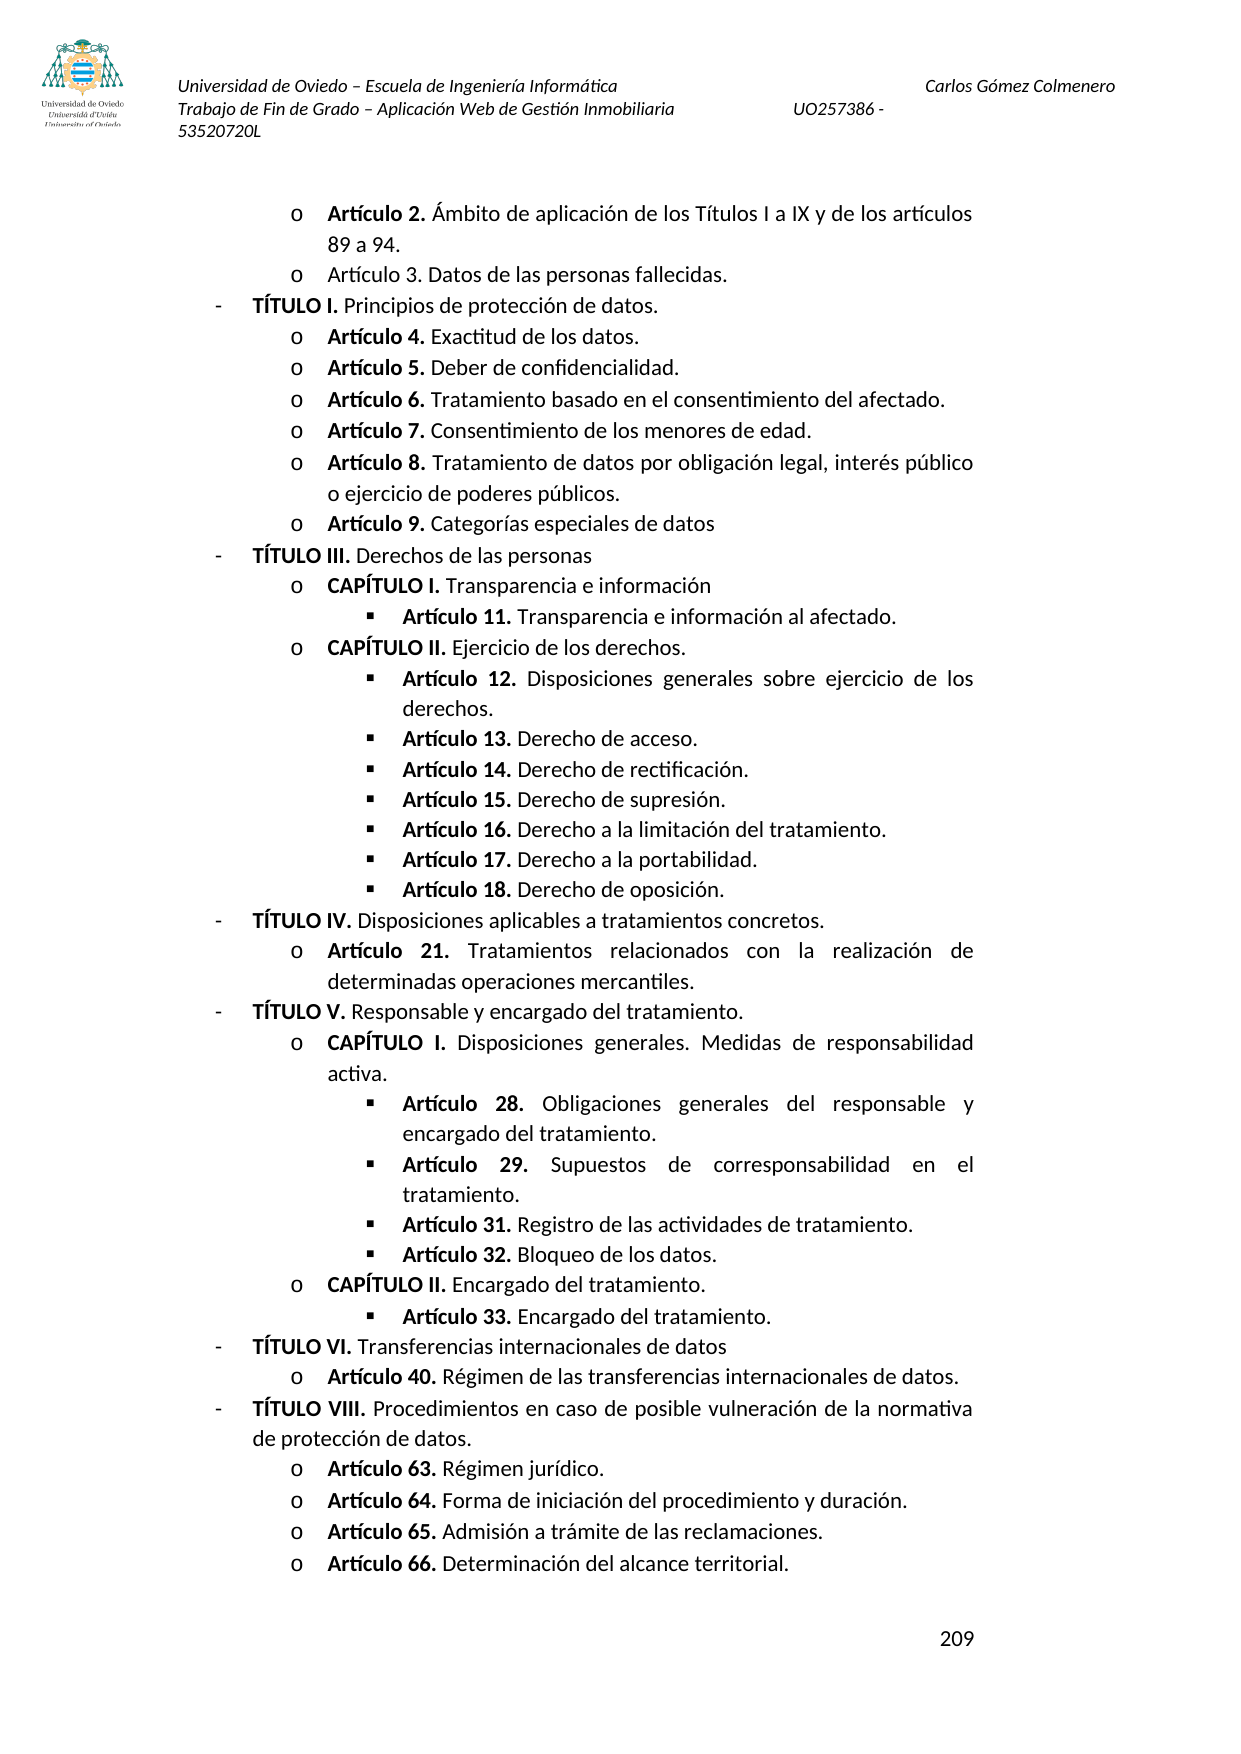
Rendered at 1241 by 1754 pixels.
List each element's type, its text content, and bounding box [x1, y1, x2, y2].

list CAPÍTULO II. Ejercicio de los derechos. [290, 633, 974, 662]
list Artículo 12. Disposiciones generales sobre ejercicio de los derechos. [365, 664, 974, 722]
list Artículo 65. Admisión a trámite de las reclamaciones. [290, 1517, 974, 1546]
list Artículo 16. Derecho a la limitación del tratamiento. [365, 815, 974, 843]
list Artículo 9. Categorías especiales de datos [290, 509, 974, 538]
list Artículo 11. Transparencia e información al afectado. [365, 602, 974, 630]
list Artículo 21. Tratamientos relacionados con la realización de determinadas operaciones mercantiles. [290, 936, 974, 995]
list Artículo 13. Derecho de acceso. [365, 724, 974, 752]
list Artículo 64. Forma de iniciación del procedimiento y duración. [290, 1486, 974, 1515]
list Artículo 66. Determinación del alcance territorial. [290, 1549, 974, 1578]
list TÍTULO III. Derechos de las personas [215, 541, 974, 569]
list TÍTULO IV. Disposiciones aplicables a tratamientos concretos. [215, 906, 974, 934]
list TÍTULO VI. Transferencias internacionales de datos [215, 1332, 974, 1360]
list Artículo 15. Derecho de supresión. [365, 785, 974, 813]
list Artículo 5. Deber de confidencialidad. [290, 353, 974, 382]
list Artículo 6. Tratamiento basado en el consentimiento del afectado. [290, 385, 974, 414]
list Artículo 17. Derecho a la portabilidad. [365, 845, 974, 873]
list Artículo 3. Datos de las personas fallecidas. [290, 260, 974, 289]
list CAPÍTULO I. Disposiciones generales. Medidas de responsabilidad activa. [290, 1028, 974, 1087]
list Artículo 2. Ámbito de aplicación de los Títulos I a IX y de los artículos 89 a 94. [290, 199, 974, 258]
list Artículo 4. Exactitud de los datos. [290, 322, 974, 351]
list Artículo 14. Derecho de rectificación. [365, 755, 974, 783]
list Artículo 63. Régimen jurídico. [290, 1454, 974, 1483]
list TÍTULO I. Principios de protección de datos. [215, 292, 974, 320]
list Artículo 33. Encargado del tratamiento. [365, 1302, 974, 1330]
list Artículo 40. Régimen de las transferencias internacionales de datos. [290, 1362, 974, 1392]
list Artículo 31. Registro de las actividades de tratamiento. [365, 1210, 974, 1238]
list Artículo 29. Supuestos de corresponsabilidad en el tratamiento. [365, 1150, 974, 1208]
list Artículo 28. Obligaciones generales del responsable y encargado del tratamiento. [365, 1089, 974, 1147]
list Artículo 7. Consentimiento de los menores de edad. [290, 416, 974, 445]
picture [36, 38, 124, 126]
list CAPÍTULO II. Encargado del tratamiento. [290, 1271, 974, 1300]
list Artículo 18. Derecho de oposición. [365, 876, 974, 903]
list CAPÍTULO I. Transparencia e información [290, 571, 974, 600]
list TÍTULO VIII. Procedimientos en caso de posible vulneración de la normativa de protección de datos. [215, 1394, 974, 1452]
list Artículo 8. Tratamiento de datos por obligación legal, interés público o ejercicio de poderes públicos. [290, 448, 974, 507]
list Artículo 32. Bloqueo de los datos. [365, 1240, 974, 1268]
list TÍTULO V. Responsable y encargado del tratamiento. [215, 997, 974, 1026]
